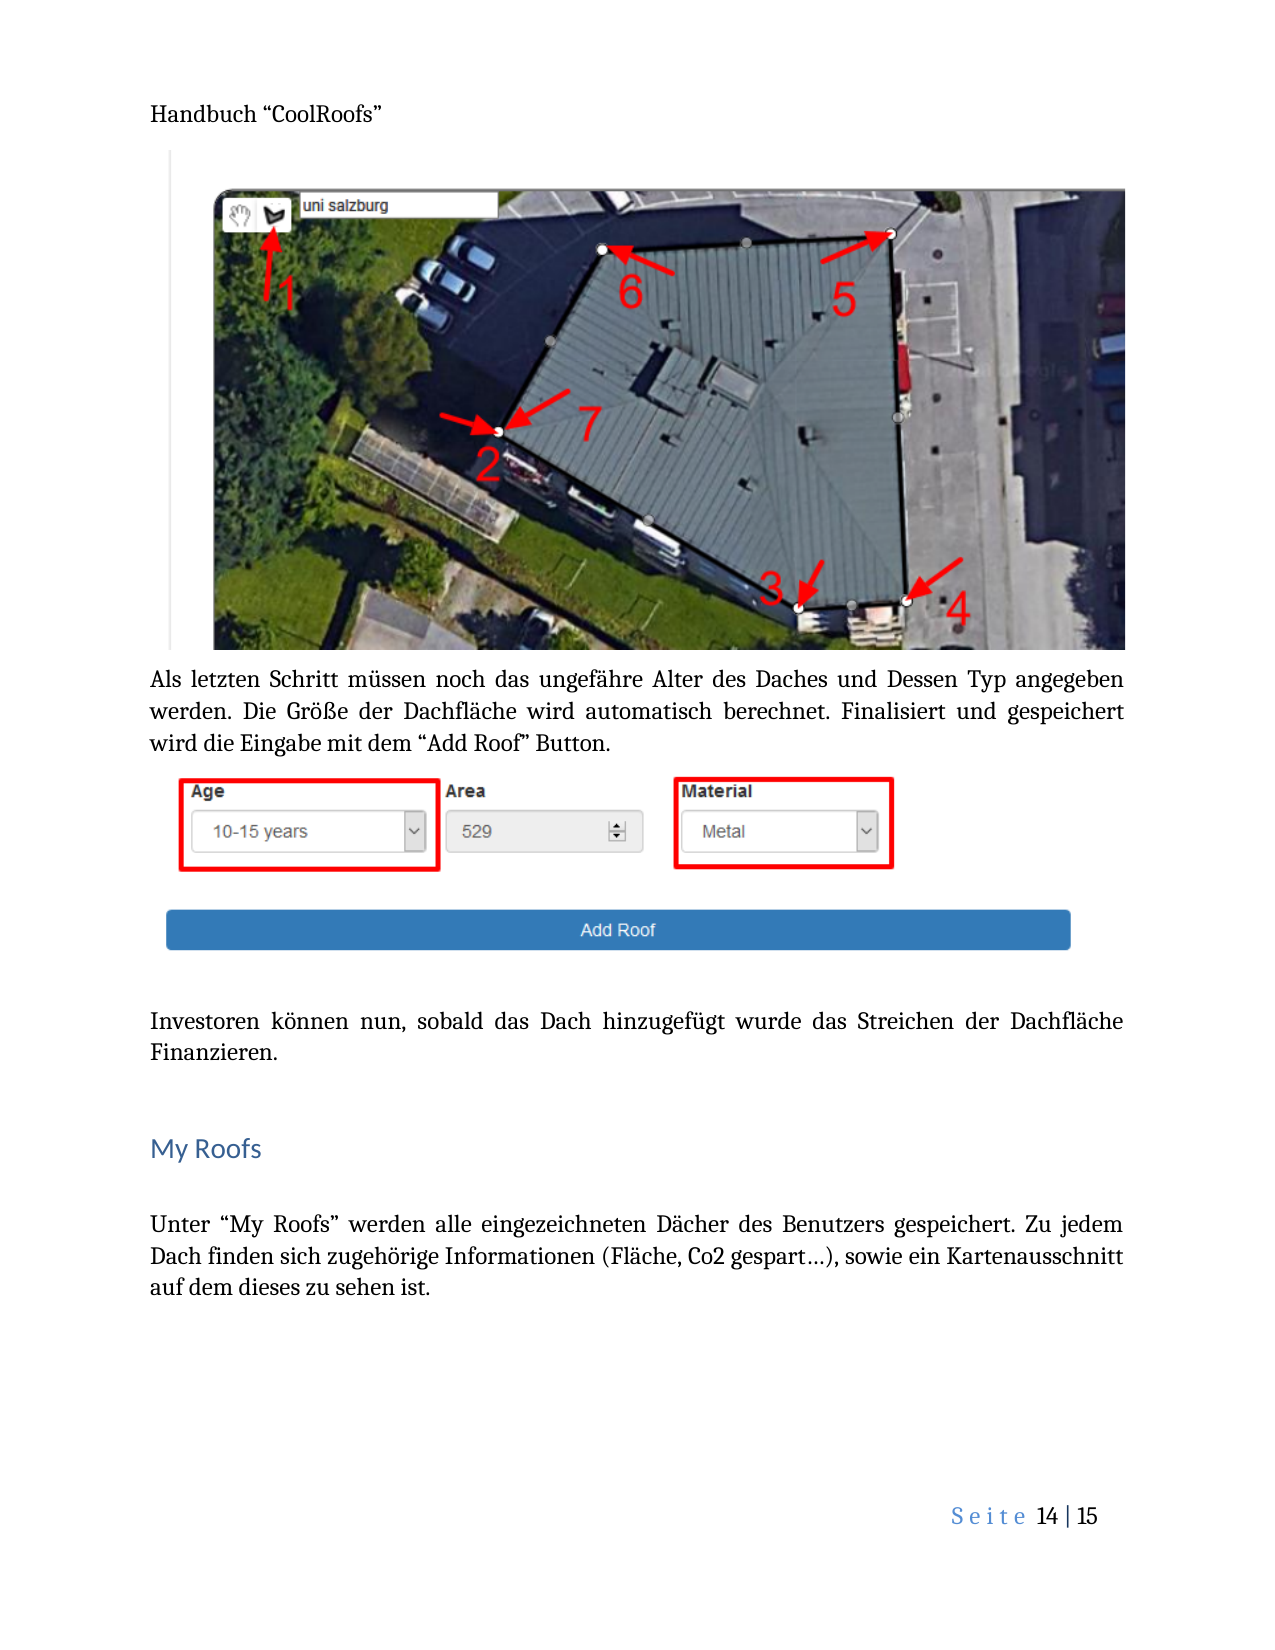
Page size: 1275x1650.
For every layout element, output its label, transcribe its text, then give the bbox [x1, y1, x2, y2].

text Unter “My Roofs” werden alle eingezeichneten Dächer des Benutzers gespeichert. Zu jedem Dach finden sich zugehörige Informationen (Fläche, Co2 gespart…), sowie ein Kartenausschnitt auf dem dieses zu sehen ist. [150, 1210, 1125, 1302]
picture [150, 772, 1125, 992]
text Als letzten Schritt müssen noch das ungefähre Alter des Daches und Dessen Typ angegeben werden. Die Größe der Dachfläche wird automatisch berechnet. Finalisiert und gespeichert wird die Eingabe mit dem “Add Roof” Button. [150, 665, 1125, 757]
picture [150, 150, 1125, 650]
subtitle My Roofs [150, 1130, 1125, 1166]
text Investoren können nun, sobald das Dach hinzugefügt wurde das Streichen der Dachfläche Finanzieren. [150, 1007, 1125, 1067]
